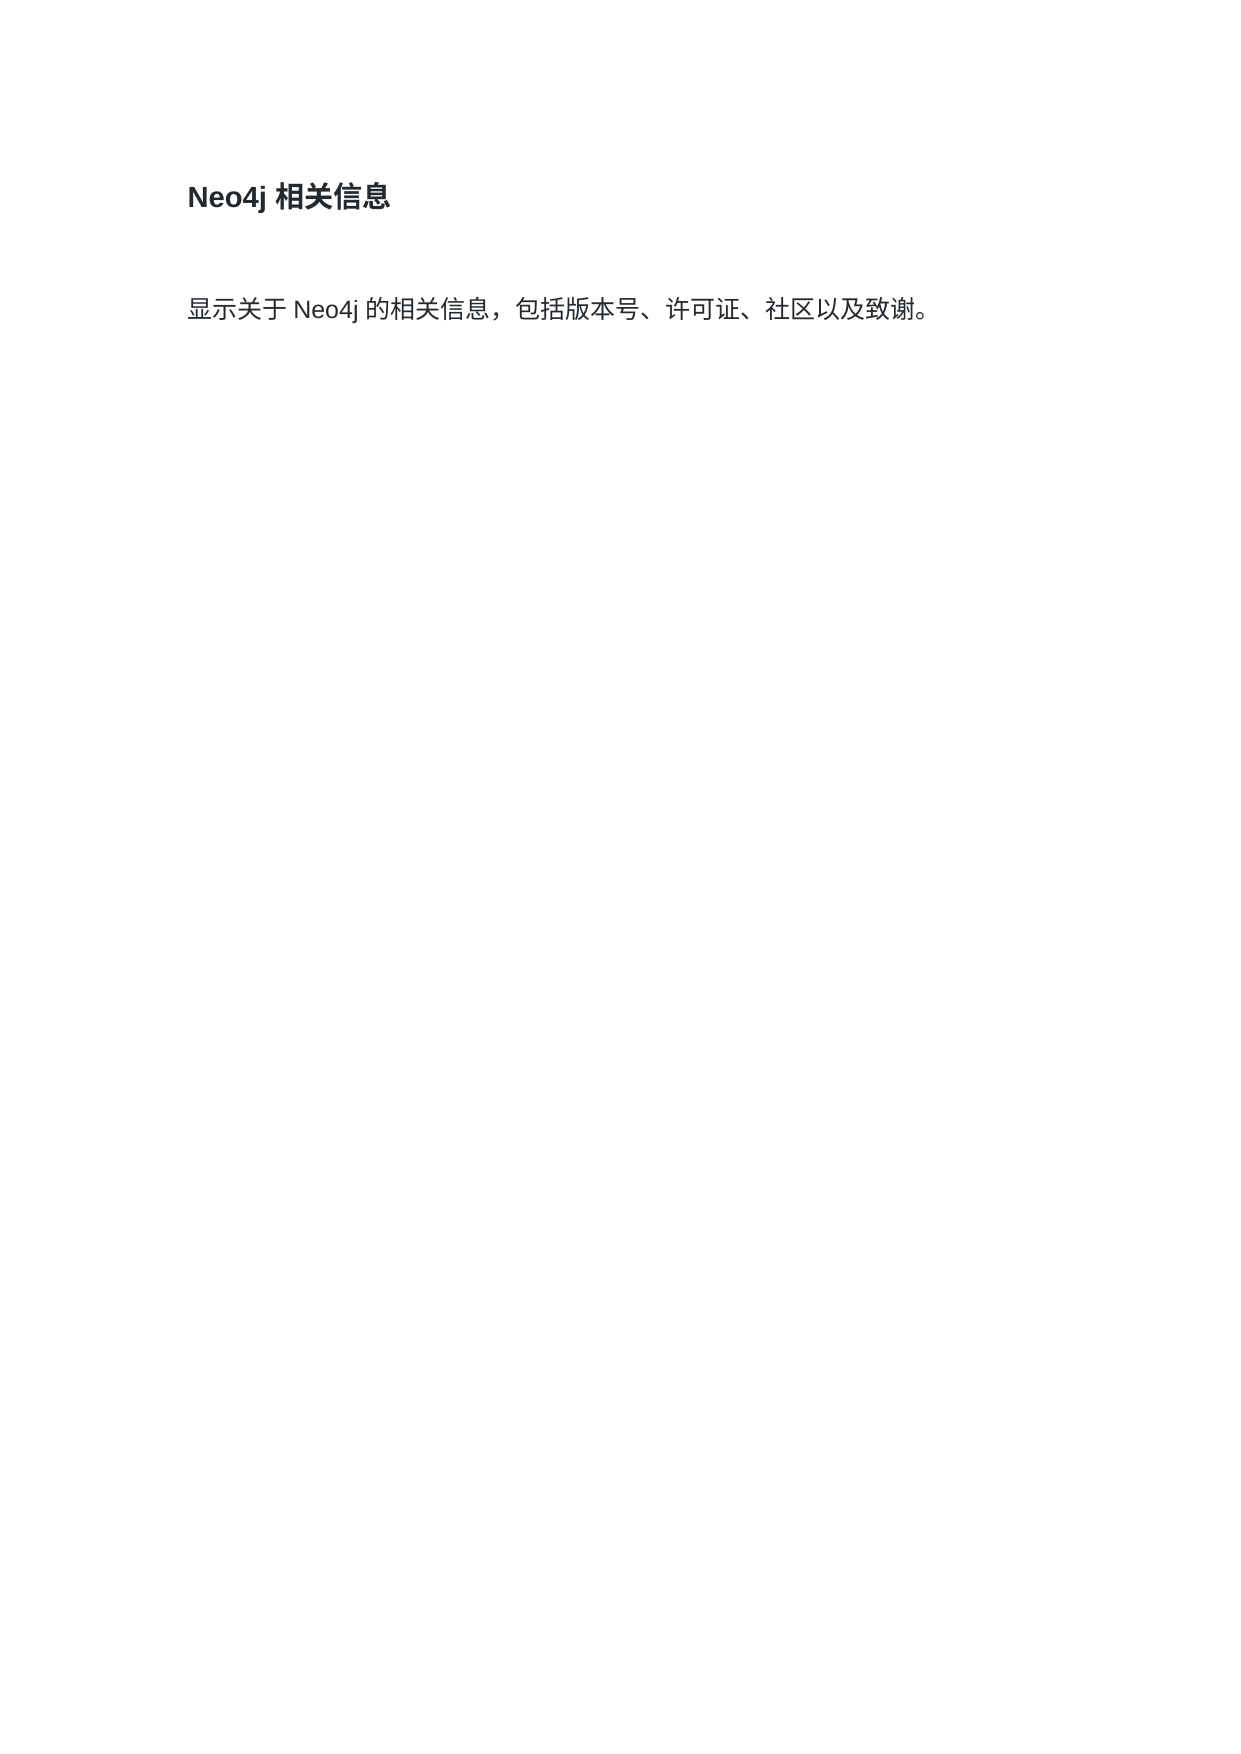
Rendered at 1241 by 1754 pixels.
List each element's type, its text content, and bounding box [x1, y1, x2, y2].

text 显示关于 Neo4j 的相关信息，包括版本号、许可证、社区以及致谢。 [187, 276, 1053, 341]
subtitle Neo4j 相关信息 [187, 162, 1053, 227]
